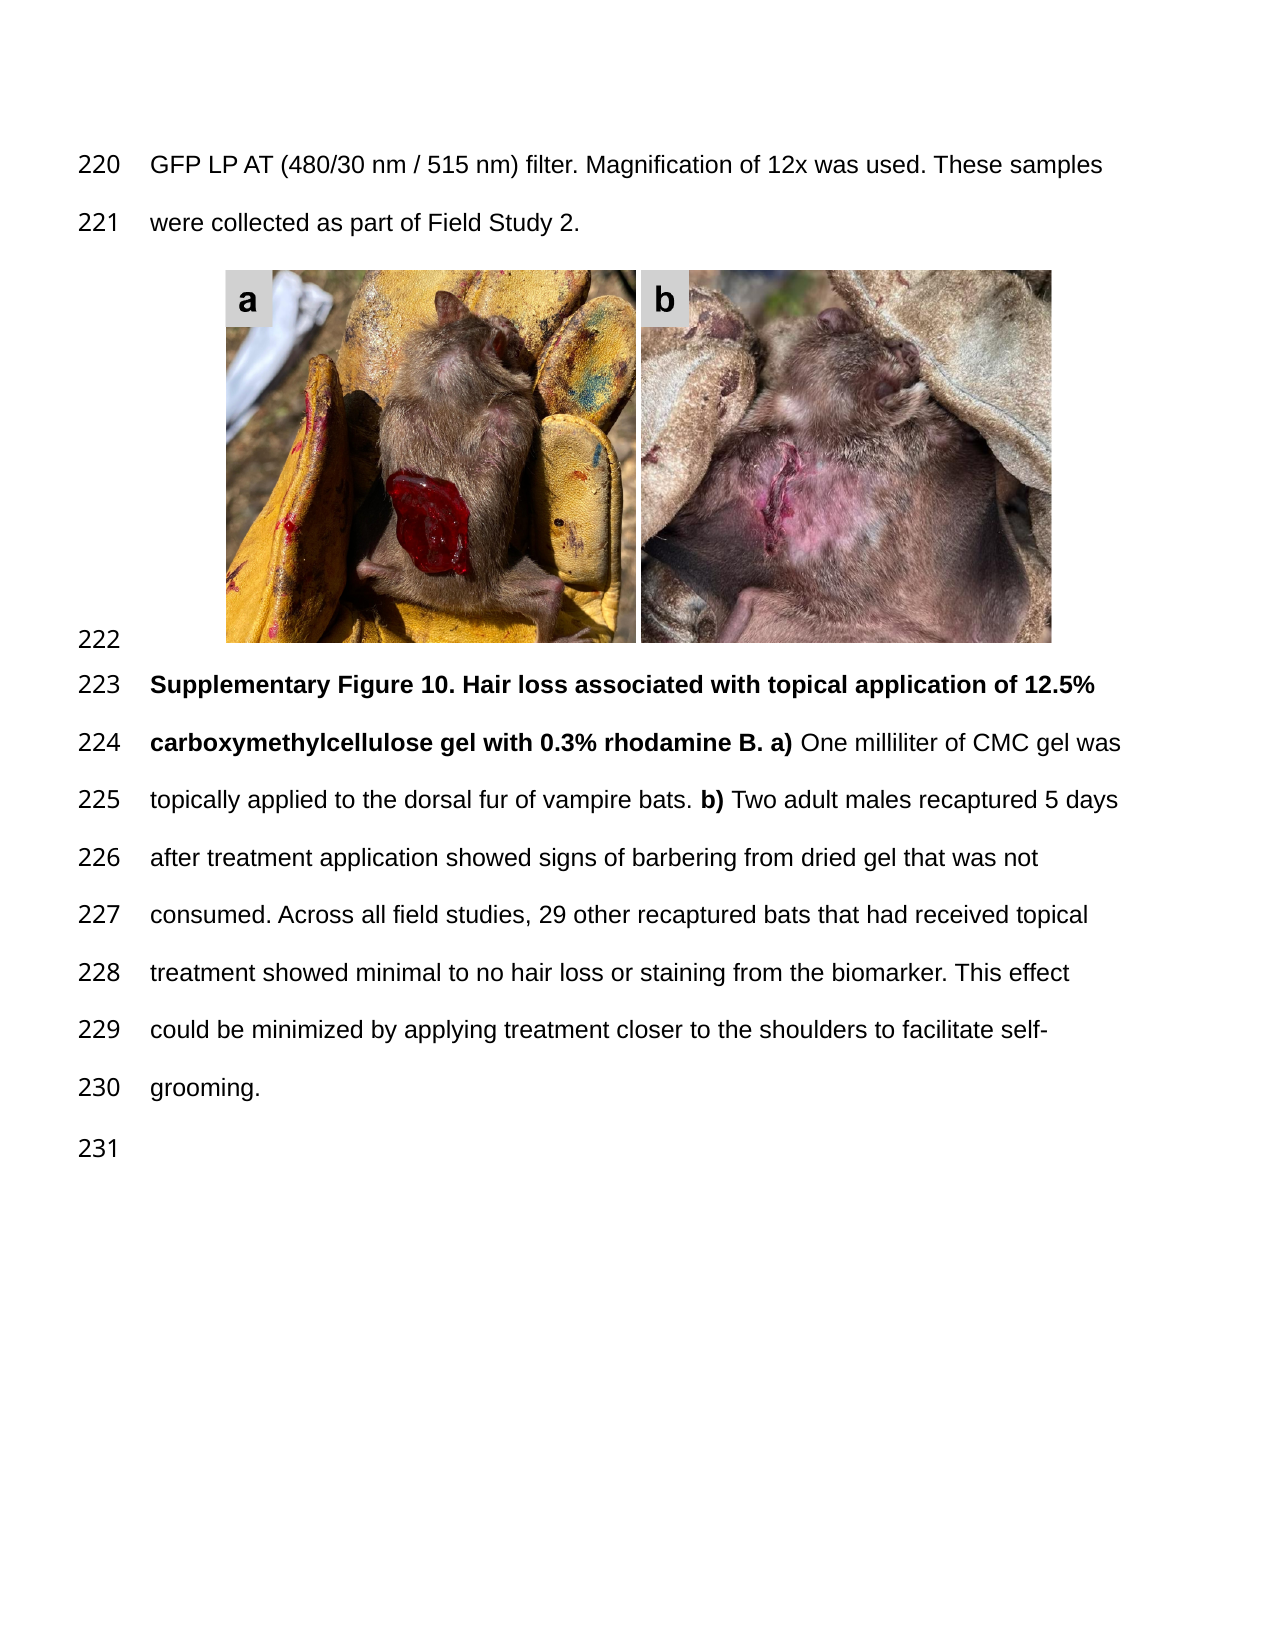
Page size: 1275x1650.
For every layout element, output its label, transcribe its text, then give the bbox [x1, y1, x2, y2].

picture [218, 265, 1057, 649]
text Supplementary Figure 10. Hair loss associated with topical application of 12.5% carboxymethylcellulose gel with 0.3% rhodamine B. a) One milliliter of CMC gel was topically applied to the dorsal fur of vampire bats. b) Two adult males recaptured 5 days after treatment application showed signs of barbering from dried gel that was not consumed. Across all field studies, 29 other recaptured bats that had received topical treatment showed minimal to no hair loss or staining from the biomarker. This effect could be minimized by applying treatment closer to the shoulders to facilitate self-grooming. [150, 670, 1125, 1102]
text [150, 150, 1125, 236]
